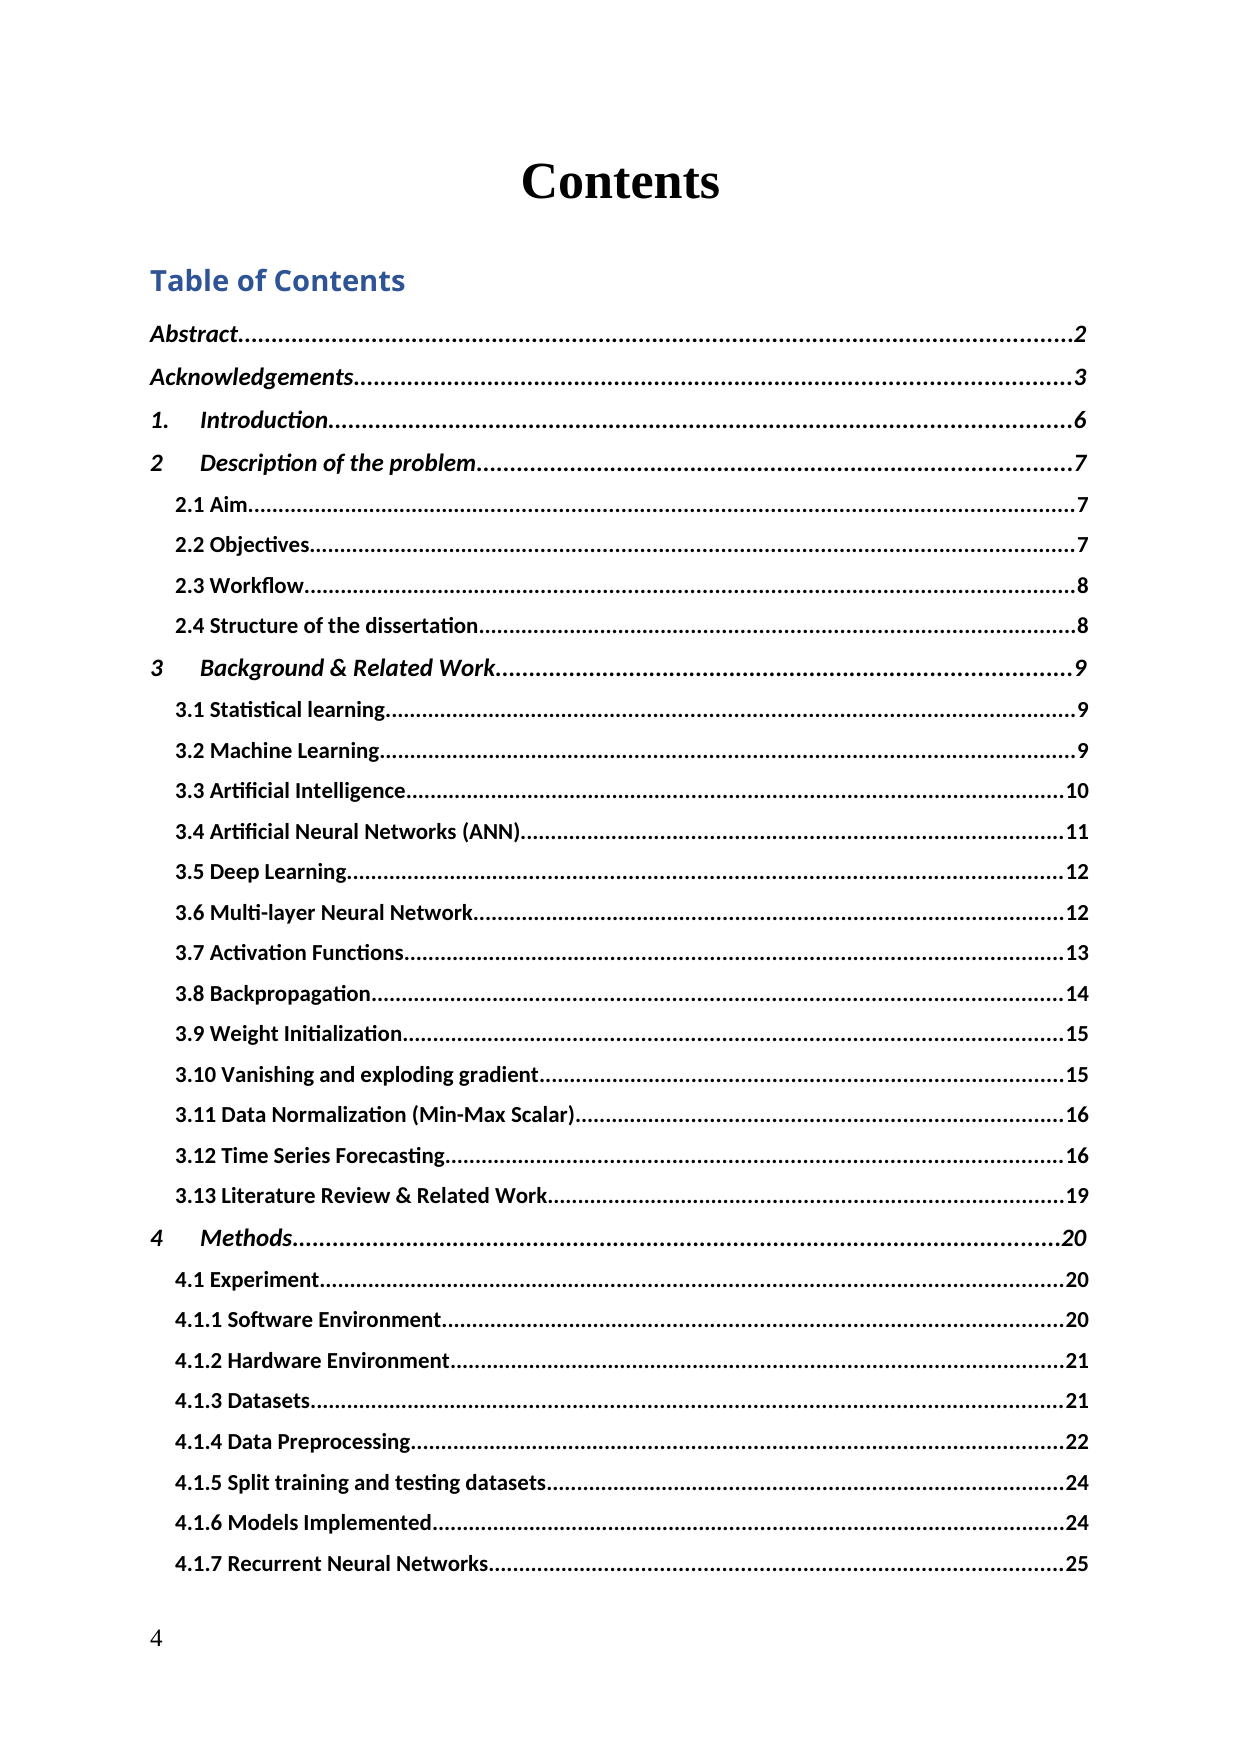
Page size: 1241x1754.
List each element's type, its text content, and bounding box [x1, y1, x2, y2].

text Contents [150, 150, 1090, 210]
